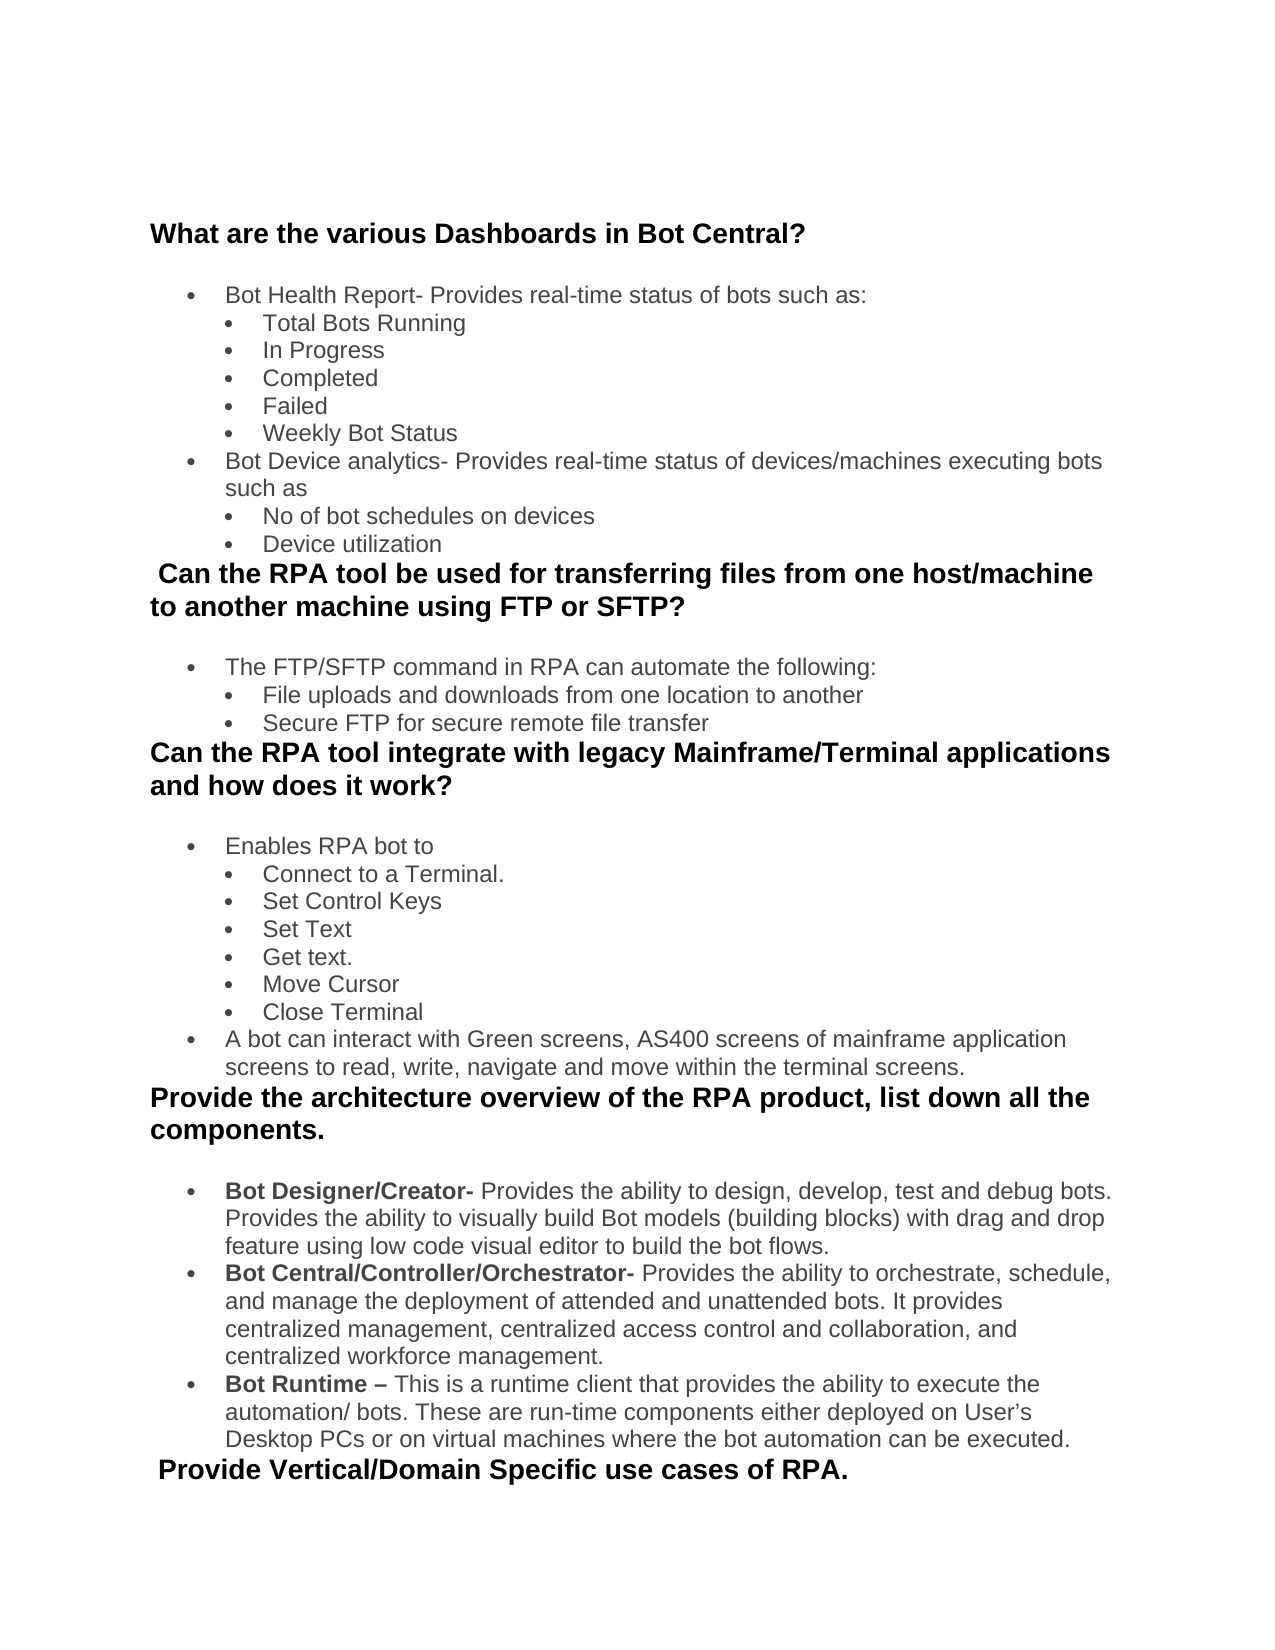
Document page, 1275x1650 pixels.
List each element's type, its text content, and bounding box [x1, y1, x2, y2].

list Completed [225, 364, 1125, 392]
list No of bot schedules on devices [225, 502, 1125, 529]
list Device utilization [225, 529, 1125, 557]
list Set Control Keys [225, 887, 1125, 915]
list The FTP/SFTP command in RPA can automate the following: [187, 653, 1125, 681]
list Failed [225, 392, 1125, 419]
list A bot can interact with Green screens, AS400 screens of mainframe application screens to read, write, navigate and move within the terminal screens. [187, 1025, 1125, 1081]
list Set Text [225, 915, 1125, 942]
list Bot Health Report- Provides real-time status of bots such as: [187, 281, 1125, 309]
text Can the RPA tool be used for transferring files from one host/machine to another machine using FTP or SFTP? [150, 557, 1125, 622]
text Can the RPA tool integrate with legacy Mainframe/Terminal applications and how does it work? [150, 736, 1125, 801]
list Bot Device analytics- Provides real-time status of devices/machines executing bots such as [187, 447, 1125, 502]
list Connect to a Terminal. [225, 860, 1125, 887]
text Provide the architecture overview of the RPA product, list down all the components. [150, 1081, 1125, 1145]
list Bot Central/Controller/Orchestrator- Provides the ability to orchestrate, schedule, and manage the deployment of attended and unattended bots. It provides centralized management, centralized access control and collaboration, and centralized workforce management. [187, 1259, 1125, 1370]
list Bot Designer/Creator- Provides the ability to design, develop, test and debug bots. Provides the ability to visually build Bot models (building blocks) with drag and drop feature using low code visual editor to build the bot flows. [187, 1177, 1125, 1259]
list In Progress [225, 336, 1125, 364]
list Weekly Bot Status [225, 419, 1125, 447]
text What are the various Dashboards in Bot Central? [150, 217, 1125, 250]
list Total Bots Running [225, 309, 1125, 336]
list Secure FTP for secure remote file transfer [225, 708, 1125, 736]
list Close Terminal [225, 998, 1125, 1025]
list Get text. [225, 942, 1125, 970]
list Enables RPA bot to [187, 832, 1125, 860]
list File uploads and downloads from one location to another [225, 681, 1125, 708]
list Move Cursor [225, 970, 1125, 998]
subtitle Provide Vertical/Domain Specific use cases of RPA. [150, 1453, 1125, 1485]
list Bot Runtime – This is a runtime client that provides the ability to execute the automation/ bots. These are run-time components either deployed on User’s Desktop PCs or on virtual machines where the bot automation can be executed. [187, 1370, 1125, 1453]
